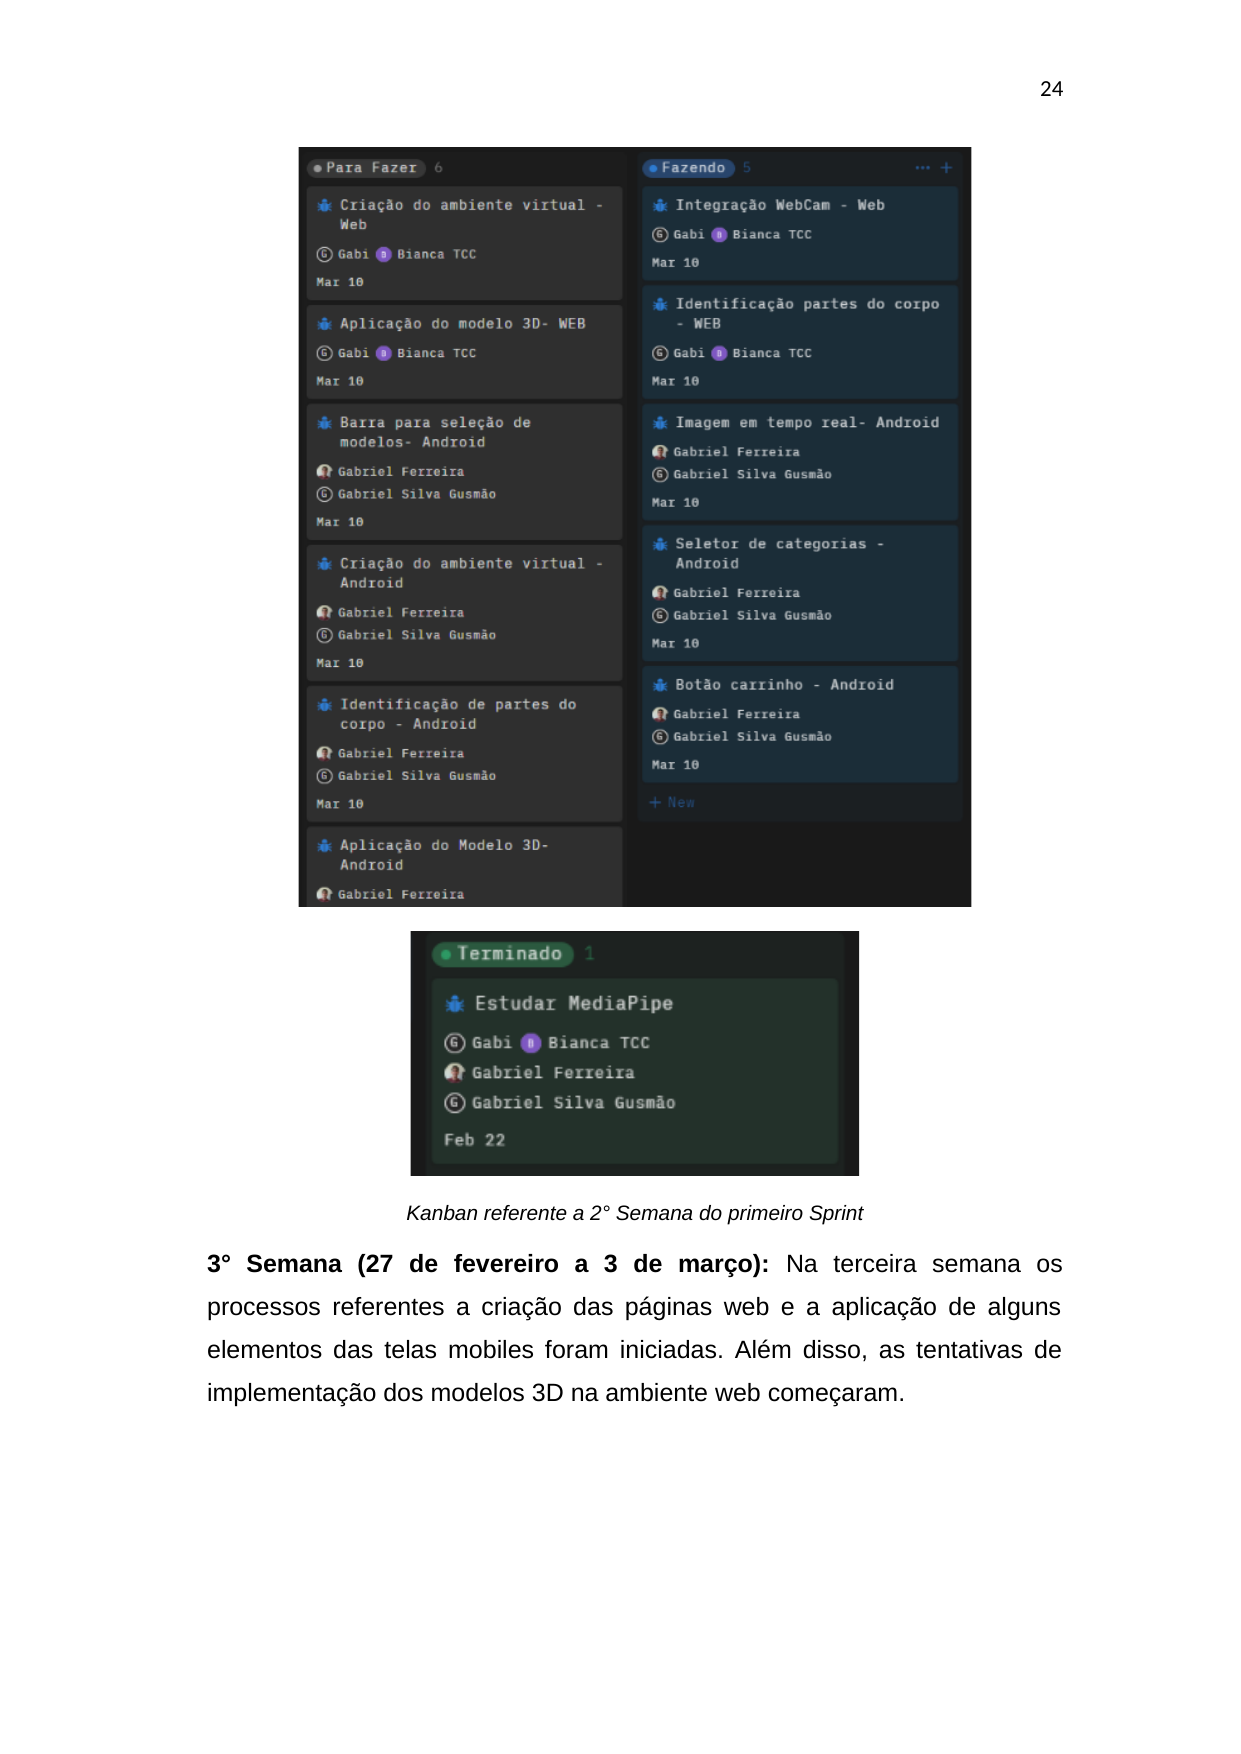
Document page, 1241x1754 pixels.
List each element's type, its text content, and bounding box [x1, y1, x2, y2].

picture [298, 147, 972, 907]
text Kanban referente a 2° Semana do primeiro Sprint [207, 1201, 1063, 1224]
picture [410, 931, 860, 1176]
text 3° Semana (27 de fevereiro a 3 de março): Na terceira semana os processos referentes a criação das páginas web e a aplicação de alguns elementos das telas mobiles foram iniciadas. Além disso, as tentativas de implementação dos modelos 3D na ambiente web começaram. [207, 1249, 1063, 1407]
